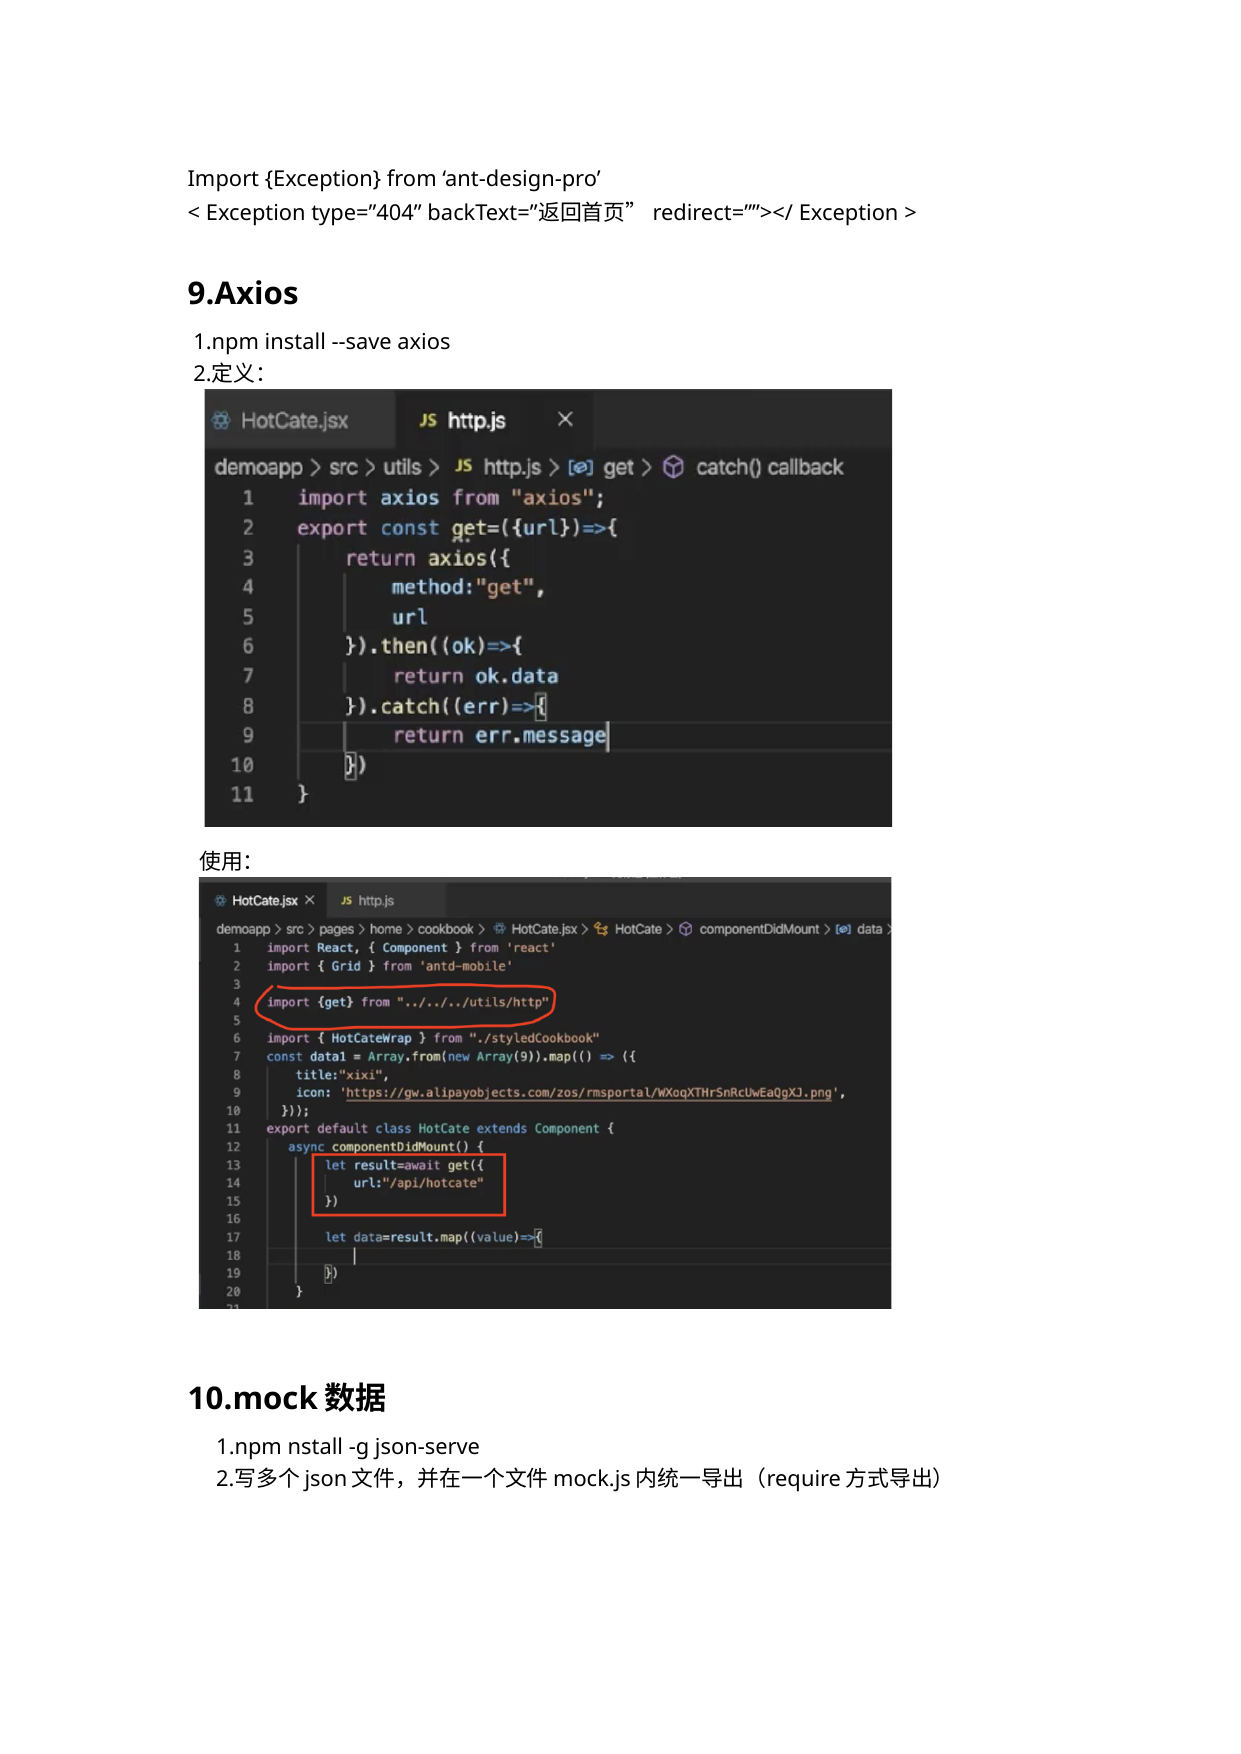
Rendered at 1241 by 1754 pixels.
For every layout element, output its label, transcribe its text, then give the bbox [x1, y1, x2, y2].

text 使用： [187, 844, 1053, 877]
text < Exception type=”404” backText=”返回首页” redirect=””></ Exception > [187, 194, 1053, 227]
list 9.Axios [187, 259, 1053, 324]
picture [204, 389, 893, 827]
list 10.mock数据 [187, 1364, 1053, 1429]
list 2.写多个json文件，并在一个文件mock.js内统一导出（require方式导出） [187, 1462, 1053, 1494]
text Import {Exception} from ‘ant-design-pro’ [187, 162, 1053, 194]
list 1.npm install --save axios [187, 324, 1053, 357]
list 1.npm nstall -g json-serve [187, 1429, 1053, 1462]
list 2.定义： [187, 357, 1053, 389]
picture [198, 877, 892, 1309]
